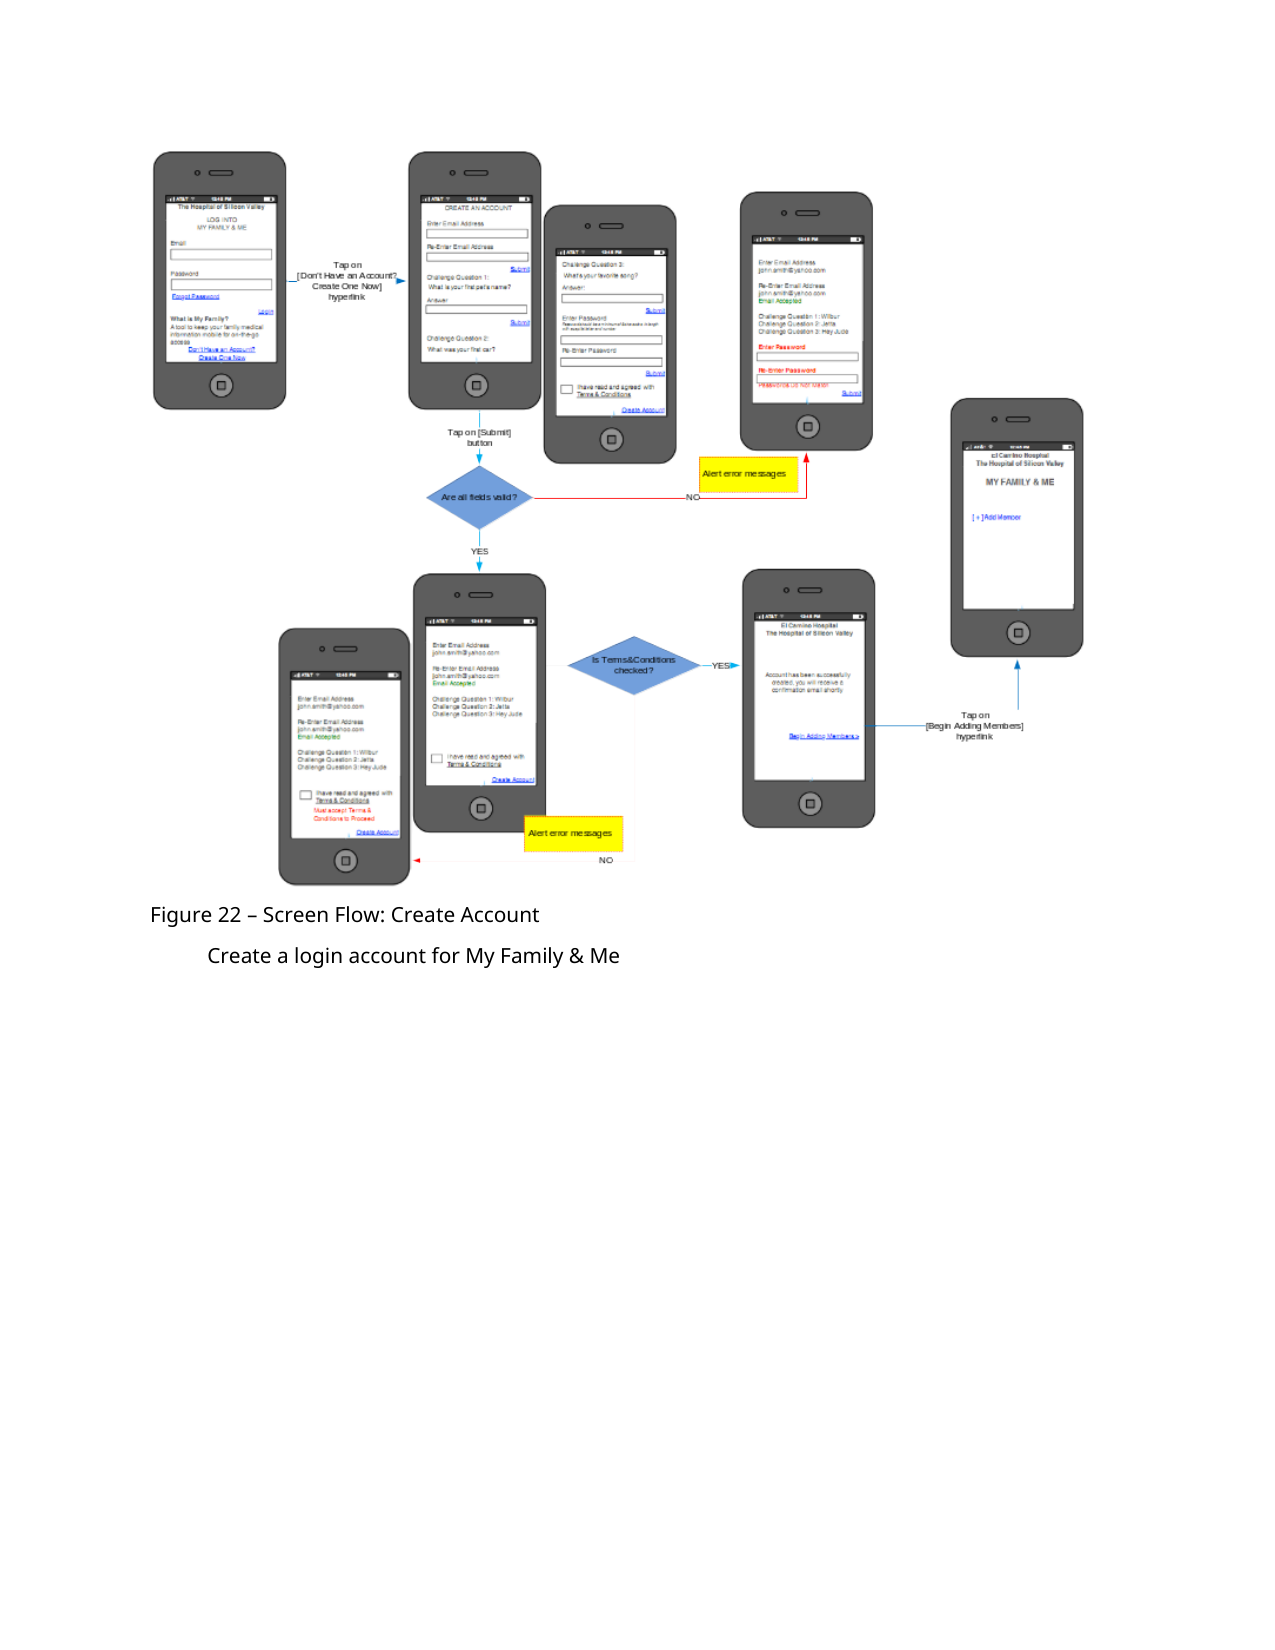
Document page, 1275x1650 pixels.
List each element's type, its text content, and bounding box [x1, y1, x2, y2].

text Create a login account for My Family & Me [207, 941, 1125, 970]
text Figure 22 – Screen Flow: Create Account [150, 900, 1125, 929]
